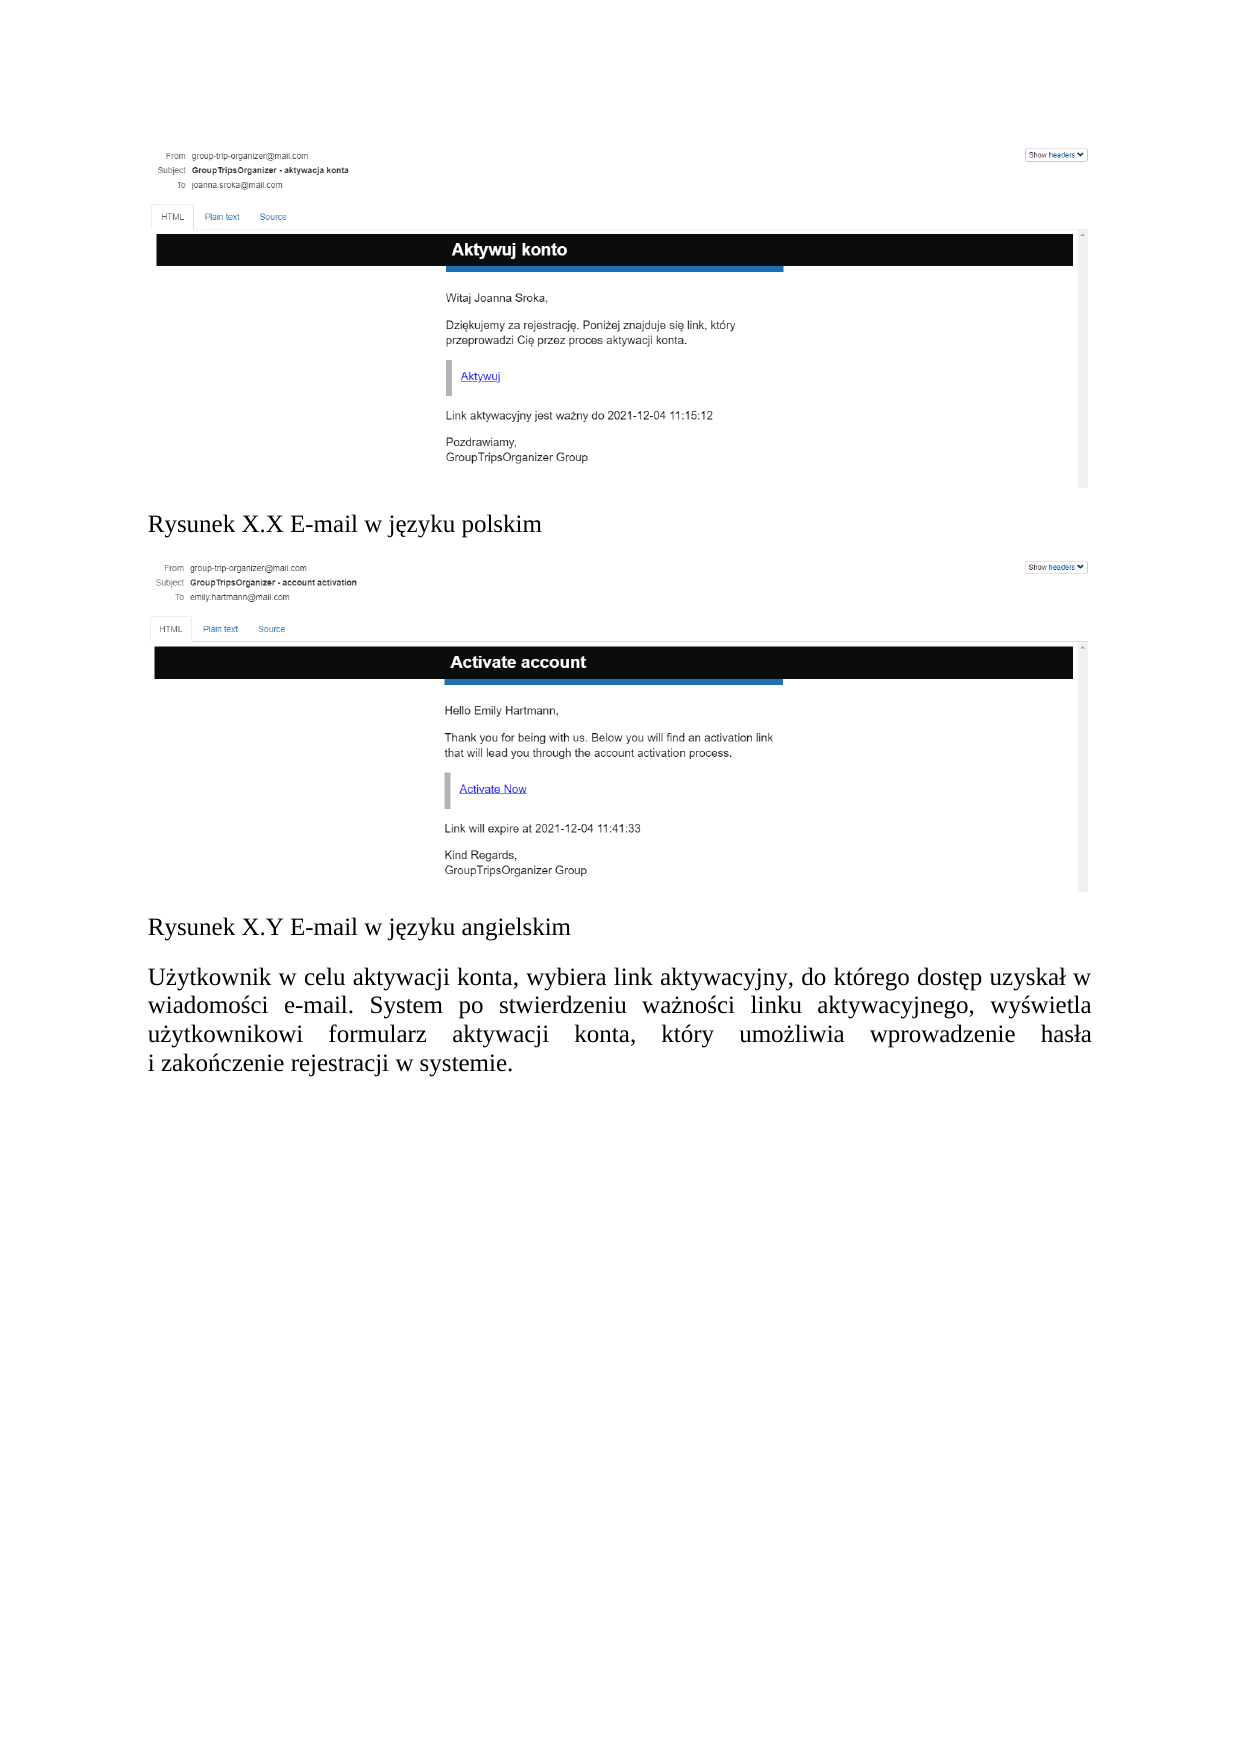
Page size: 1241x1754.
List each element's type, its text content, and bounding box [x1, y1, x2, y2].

text Rysunek X.Y E-mail w języku angielskim [148, 912, 1093, 941]
text Użytkownik w celu aktywacji konta, wybiera link aktywacyjny, do którego dostęp uzyskał w wiadomości e-mail. System po stwierdzeniu ważności linku aktywacyjnego, wyświetla użytkownikowi formularz aktywacji konta, który umożliwia wprowadzenie hasła i zakończenie rejestracji w systemie. [148, 962, 1093, 1077]
picture [147, 558, 1093, 892]
text Rysunek X.X E-mail w języku polskim [148, 509, 1093, 537]
picture [147, 147, 1093, 488]
